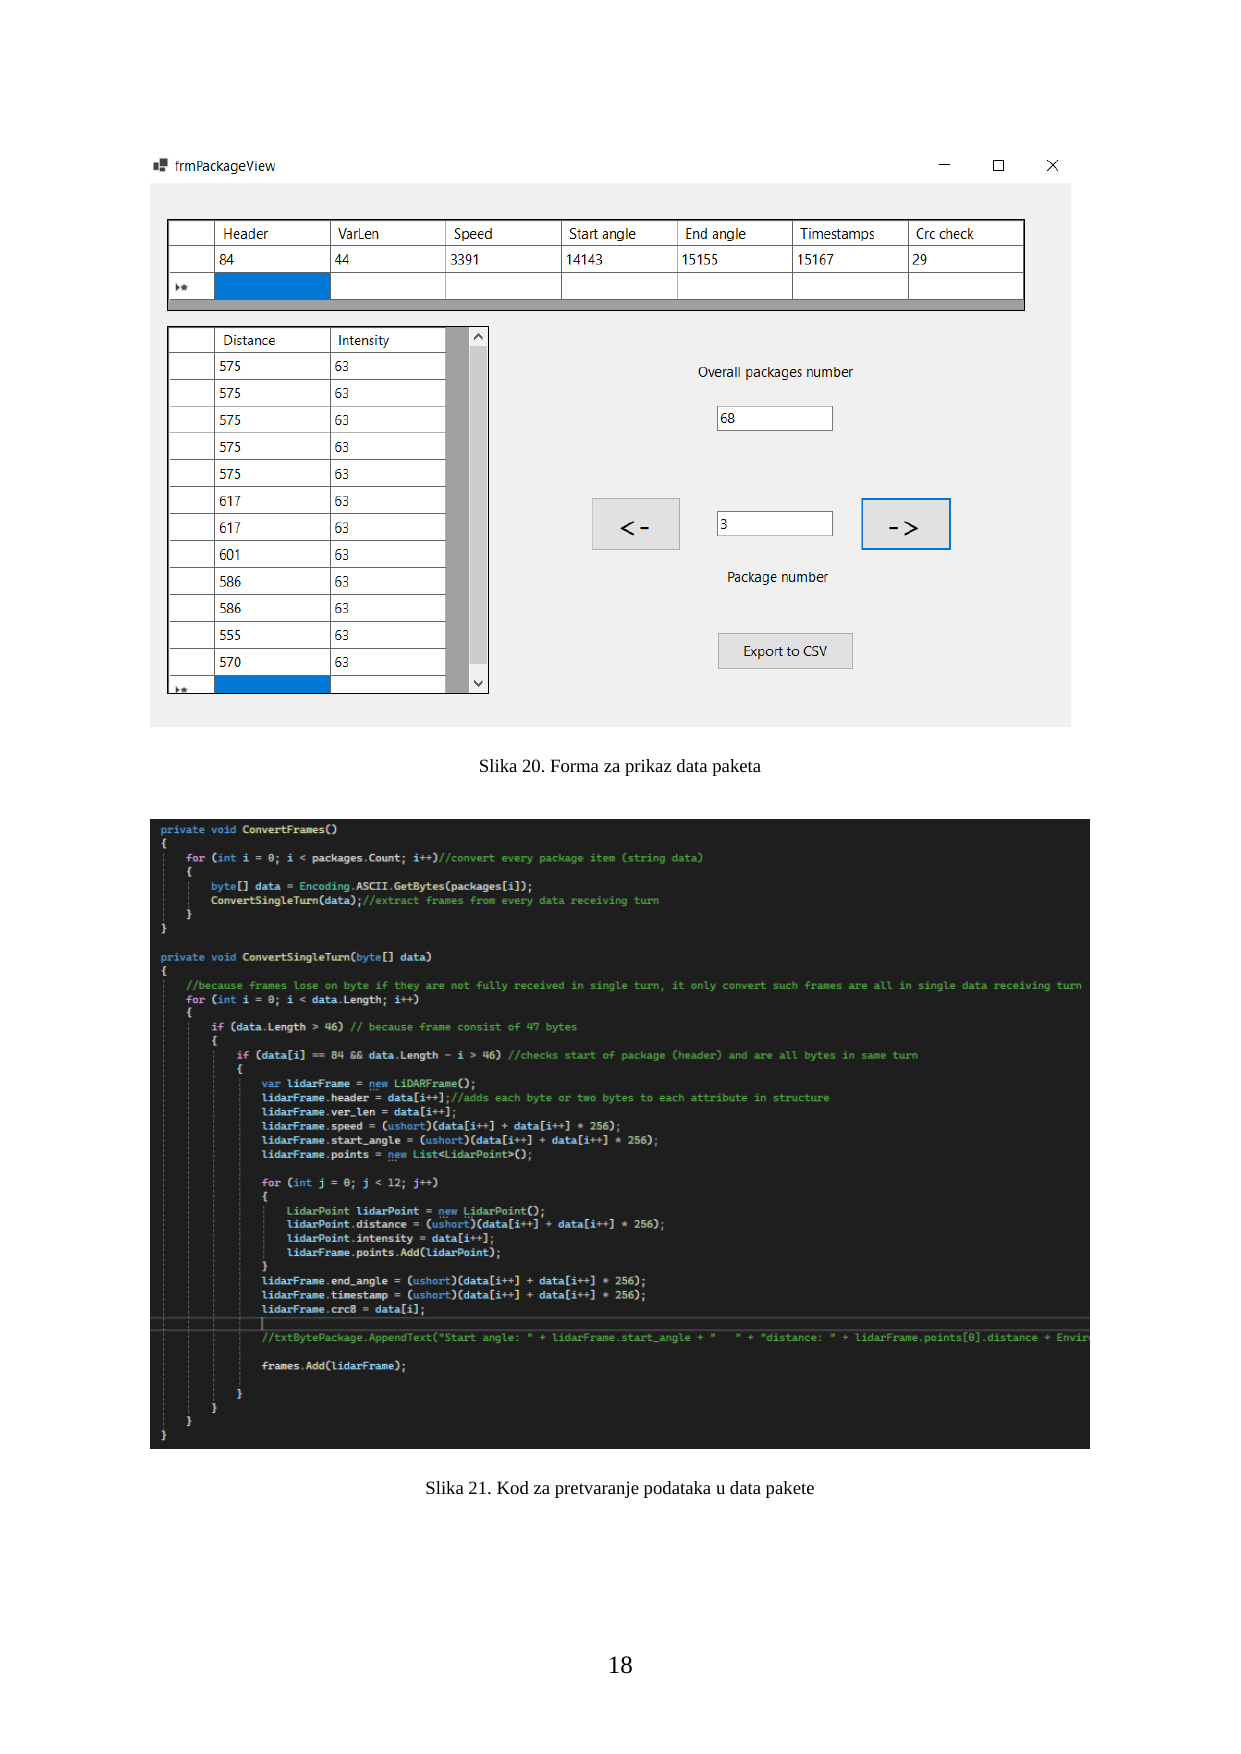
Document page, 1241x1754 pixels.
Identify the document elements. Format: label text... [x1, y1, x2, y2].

text Slika 20. Forma za prikaz data paketa [150, 755, 1090, 777]
picture [150, 819, 1090, 1449]
picture [150, 150, 1072, 727]
text Slika 21. Kod za pretvaranje podataka u data pakete [150, 1477, 1090, 1499]
